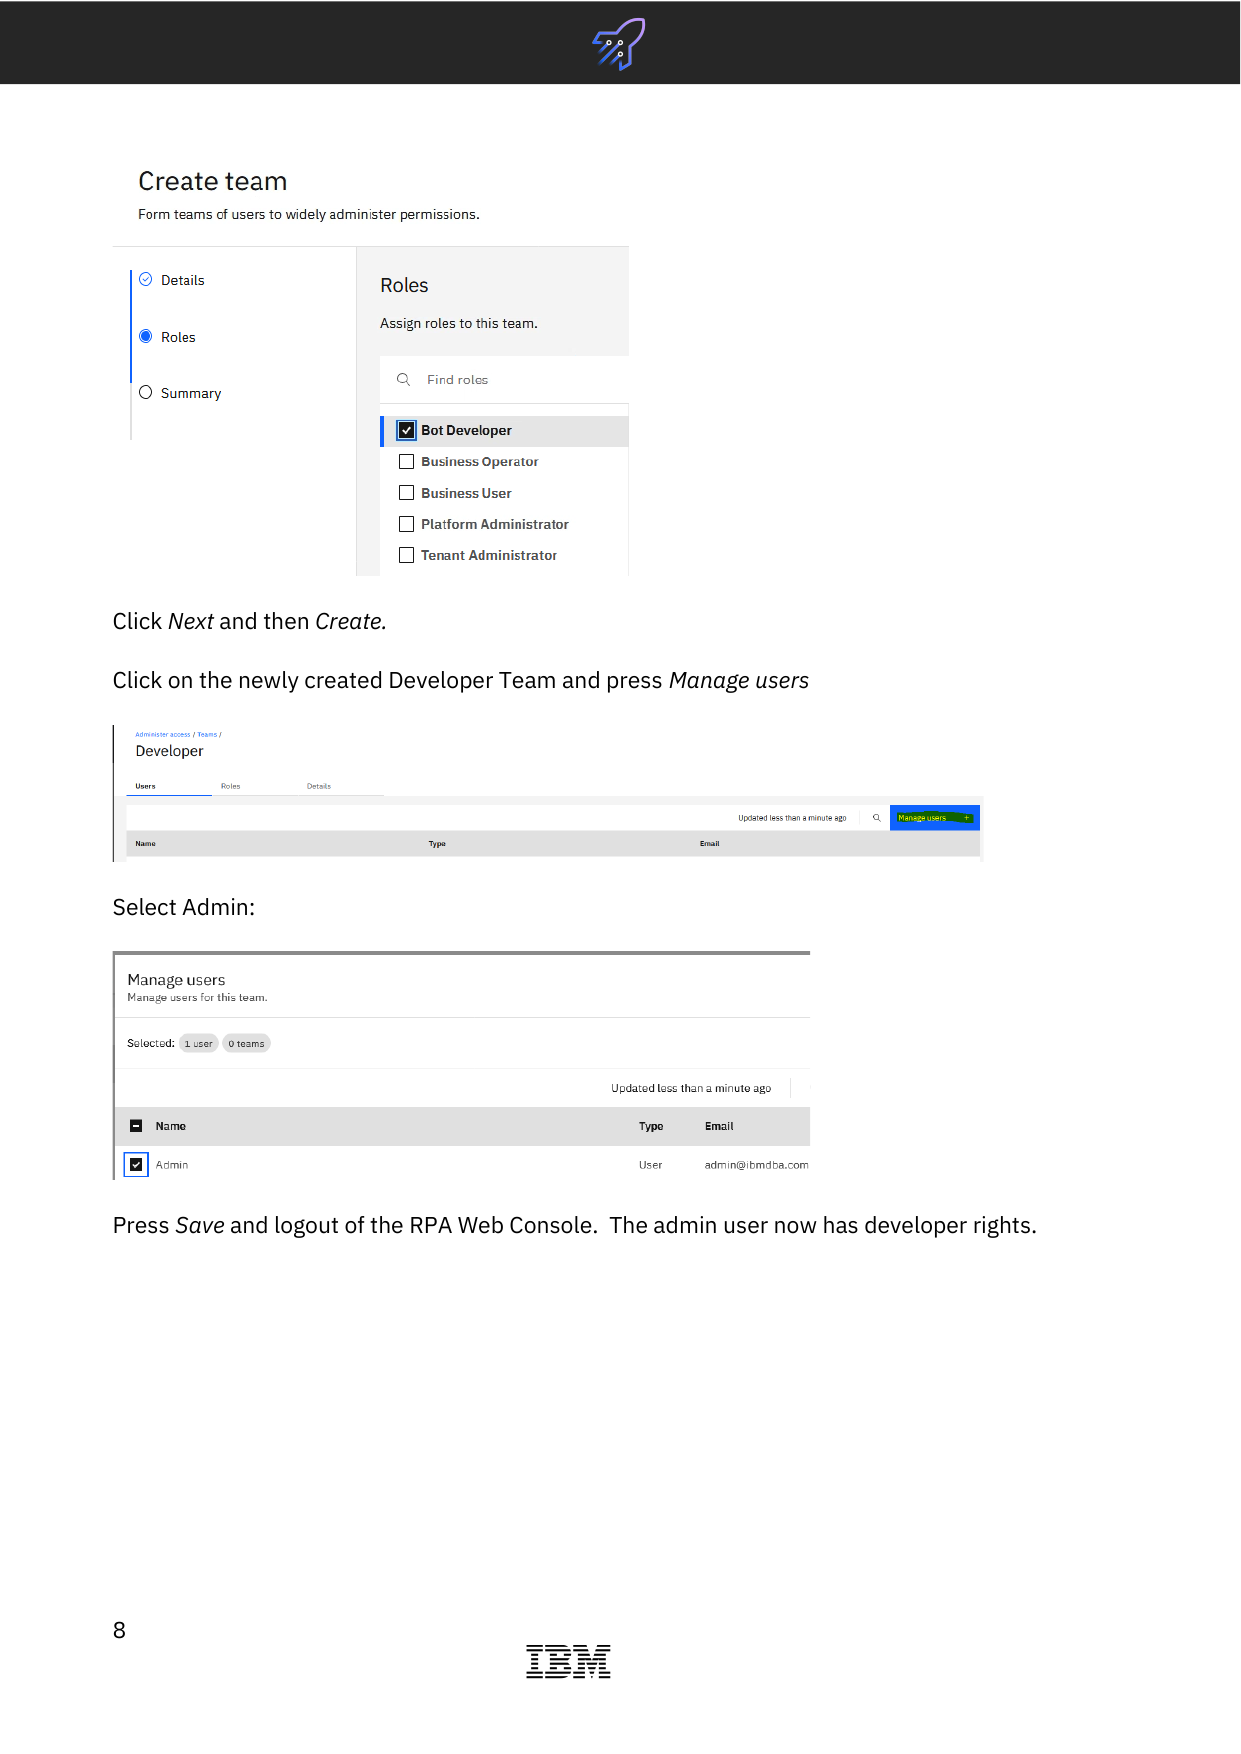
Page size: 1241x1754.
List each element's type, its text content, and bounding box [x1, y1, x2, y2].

text Click on the newly created Developer Team and press Manage users [112, 665, 1128, 695]
text Click Next and then Create. [112, 606, 1128, 636]
picture [112, 951, 811, 1180]
picture [112, 150, 629, 576]
picture [526, 1645, 611, 1679]
text Press Save and logout of the RPA Web Console. The admin user now has developer rights. [112, 1209, 1128, 1239]
picture [112, 725, 984, 862]
text Select Admin: [112, 892, 1128, 922]
picture [588, 14, 649, 75]
